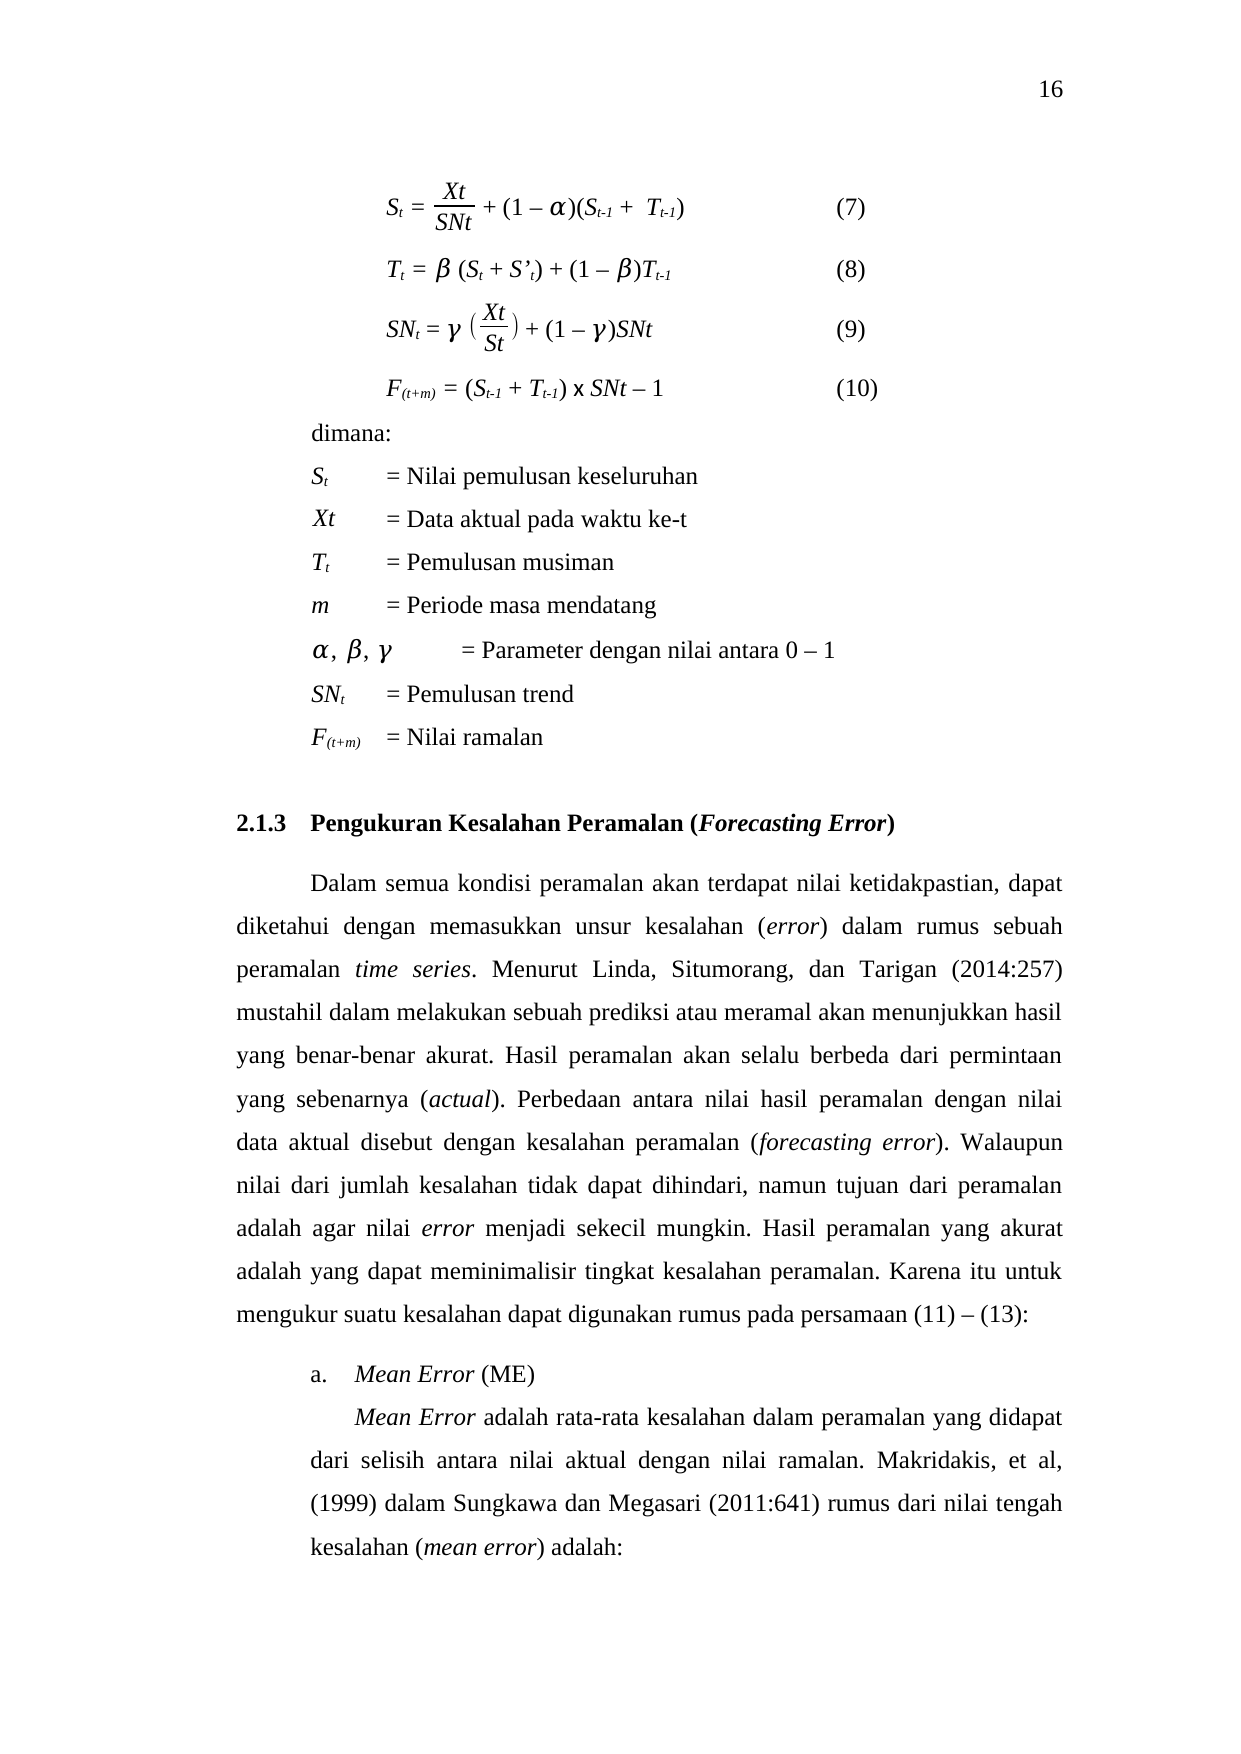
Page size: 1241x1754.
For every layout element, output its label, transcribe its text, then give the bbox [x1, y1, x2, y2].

text Tt = 𝛽 (St + S’t) + (1 – 𝛽)Tt-1 (8) [311, 253, 1063, 283]
text Tt = Pemulusan musiman [236, 547, 1063, 576]
text m = Periode masa mendatang [236, 590, 1063, 619]
text 𝛼, 𝛽, 𝛾 = Parameter dengan nilai antara 0 – 1 [236, 633, 1063, 664]
list Mean Error (ME) [310, 1359, 1063, 1388]
text St = Nilai pemulusan keseluruhan [236, 461, 1063, 490]
list Mean Error adalah rata-rata kesalahan dalam peramalan yang didapat dari selisih antara nilai aktual dengan nilai ramalan. Makridakis, et al, (1999) dalam Sungkawa dan Megasari (2011:641) rumus dari nilai tengah kesalahan (mean error) adalah: [310, 1402, 1063, 1560]
list St = + (1 – 𝛼)(St-1 + Tt-1) (7) [310, 177, 1063, 236]
text SNt = 𝛾 + (1 – 𝛾)SNt (9) [311, 298, 1063, 357]
text dimana: [236, 418, 1063, 447]
text = Data aktual pada waktu ke-t [236, 504, 1063, 533]
text F(t+m) = Nilai ramalan [236, 722, 1063, 751]
text SNt = Pemulusan trend [236, 679, 1063, 708]
text F(t+m) = (St-1 + Tt-1) x SNt – 1 (10) [311, 372, 1063, 403]
text Dalam semua kondisi peramalan akan terdapat nilai ketidakpastian, dapat diketahui dengan memasukkan unsur kesalahan (error) dalam rumus sebuah peramalan time series. Menurut Linda, Situmorang, dan Tarigan (2014:257) mustahil dalam melakukan sebuah prediksi atau meramal akan menunjukkan hasil yang benar-benar akurat. Hasil peramalan akan selalu berbeda dari permintaan yang sebenarnya (actual). Perbedaan antara nilai hasil peramalan dengan nilai data aktual disebut dengan kesalahan peramalan (forecasting error). Walaupun nilai dari jumlah kesalahan tidak dapat dihindari, namun tujuan dari peramalan adalah agar nilai error menjadi sekecil mungkin. Hasil peramalan yang akurat adalah yang dapat meminimalisir tingkat kesalahan peramalan. Karena itu untuk mengukur suatu kesalahan dapat digunakan rumus pada persamaan (11) – (13): [236, 868, 1063, 1328]
list Pengukuran Kesalahan Peramalan (Forecasting Error) [236, 808, 1063, 837]
